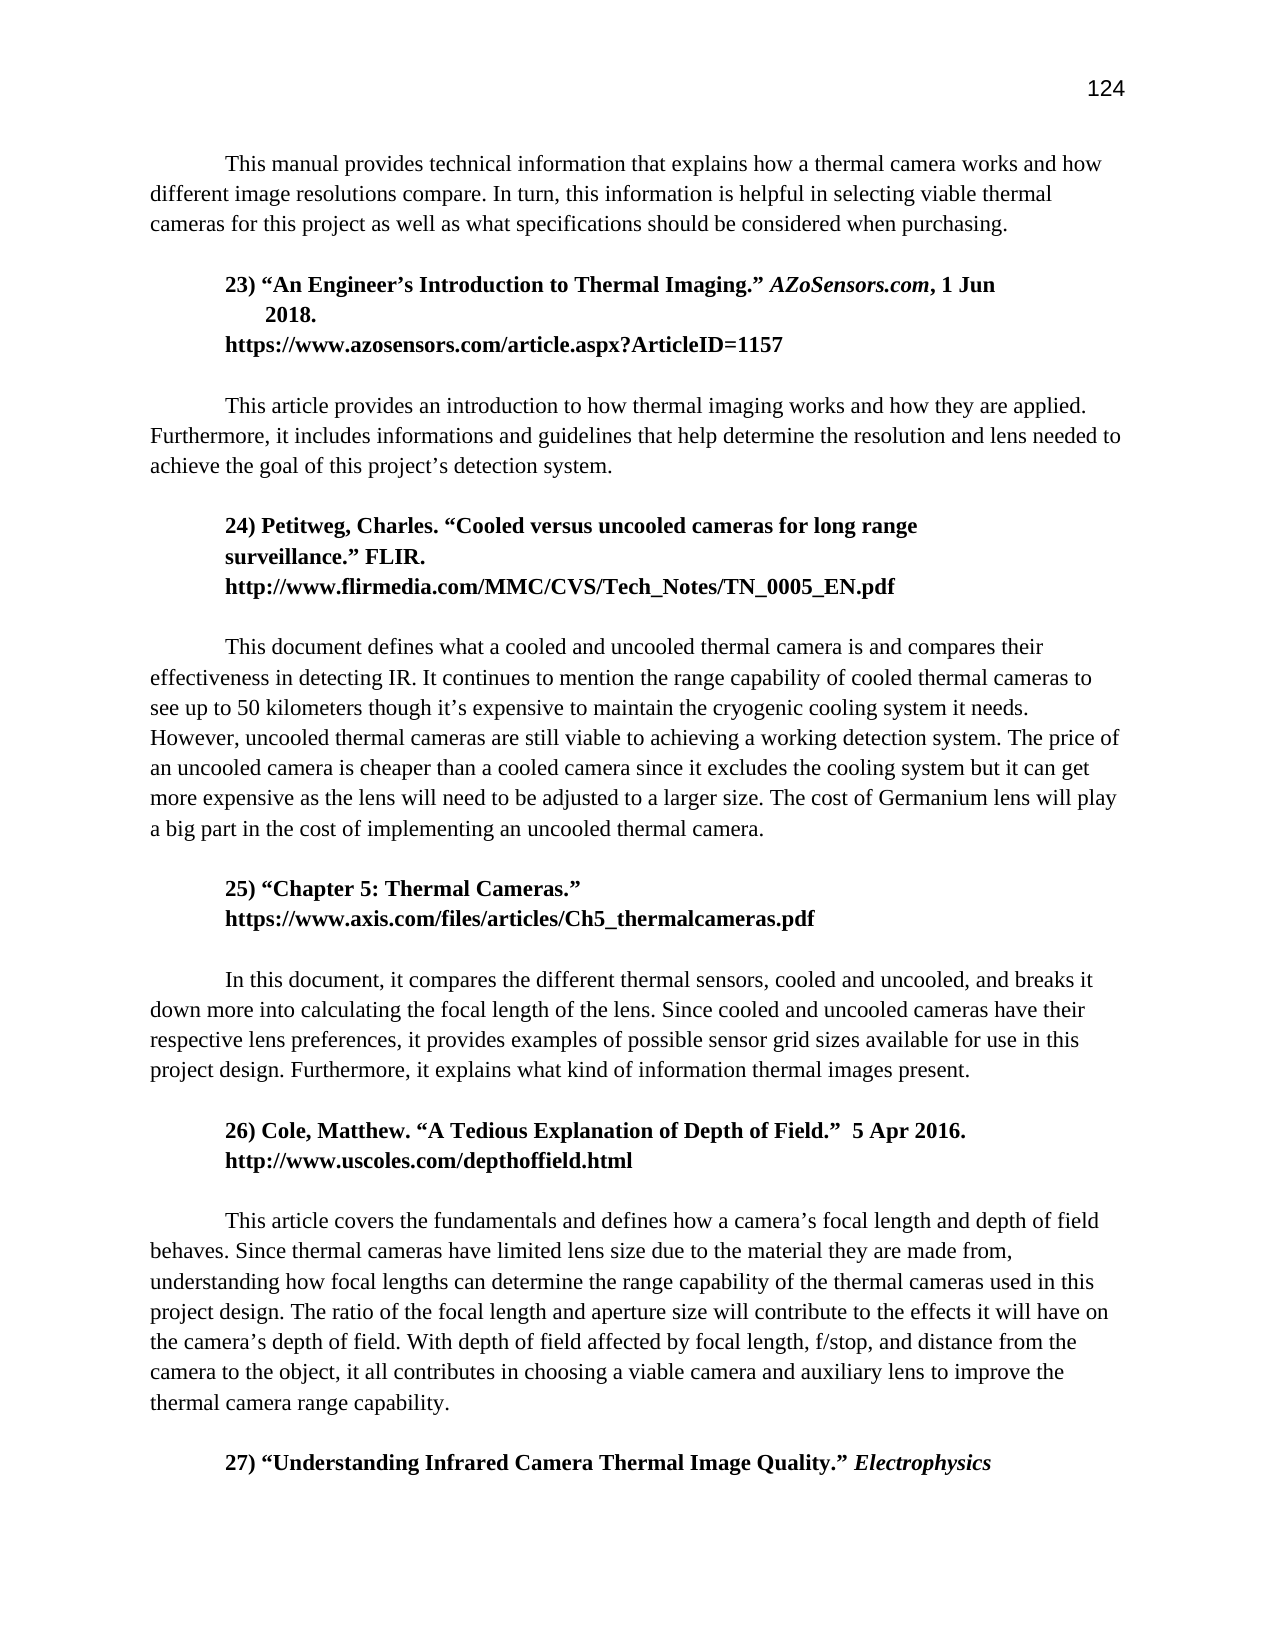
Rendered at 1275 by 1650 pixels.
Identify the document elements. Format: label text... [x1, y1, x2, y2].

text This manual provides technical information that explains how a thermal camera works and how different image resolutions compare. In turn, this information is helpful in selecting viable thermal cameras for this project as well as what specifications should be considered when purchasing. [150, 150, 1125, 237]
text 26) Cole, Matthew. “A Tedious Explanation of Depth of Field.” 5 Apr 2016. [150, 1117, 1125, 1143]
text https://www.axis.com/files/articles/Ch5_thermalcameras.pdf [150, 905, 1125, 932]
text 25) “Chapter 5: Thermal Cameras.” [150, 875, 1125, 901]
text This article provides an introduction to how thermal imaging works and how they are applied. Furthermore, it includes informations and guidelines that help determine the resolution and lens needed to achieve the goal of this project’s detection system. [150, 392, 1125, 478]
text 24) Petitweg, Charles. “Cooled versus uncooled cameras for long range [150, 512, 1125, 539]
text http://www.flirmedia.com/MMC/CVS/Tech_Notes/TN_0005_EN.pdf [150, 573, 1125, 599]
text 23) “An Engineer’s Introduction to Thermal Imaging.” AZoSensors.com, 1 Jun [150, 271, 1125, 297]
text This article covers the fundamentals and defines how a camera’s focal length and depth of field behaves. Since thermal cameras have limited lens size due to the material they are made from, understanding how focal lengths can determine the range capability of the thermal cameras used in this project design. The ratio of the focal length and aperture size will contribute to the effects it will have on the camera’s depth of field. With depth of field affected by focal length, f/stop, and distance from the camera to the object, it all contributes in choosing a viable camera and auxiliary lens to improve the thermal camera range capability. [150, 1207, 1125, 1415]
text 27) “Understanding Infrared Camera Thermal Image Quality.” Electrophysics [150, 1449, 1125, 1475]
text This document defines what a cooled and uncooled thermal camera is and compares their effectiveness in detecting IR. It continues to mention the range capability of cooled thermal cameras to see up to 50 kilometers though it’s expensive to maintain the cryogenic cooling system it needs. However, uncooled thermal cameras are still viable to achieving a working detection system. The price of an uncooled camera is cheaper than a cooled camera since it excludes the cooling system but it can get more expensive as the lens will need to be adjusted to a larger size. The cost of Germanium lens will play a big part in the cost of implementing an uncooled thermal camera. [150, 633, 1125, 841]
text 2018. [225, 301, 1125, 327]
text In this document, it compares the different thermal sensors, cooled and uncooled, and breaks it down more into calculating the focal length of the lens. Since cooled and uncooled cameras have their respective lens preferences, it provides examples of possible sensor grid sizes available for use in this project design. Furthermore, it explains what kind of information thermal images present. [150, 966, 1125, 1083]
text https://www.azosensors.com/article.aspx?ArticleID=1157 [150, 331, 1125, 358]
text surveillance.” FLIR. [150, 543, 1125, 569]
text http://www.uscoles.com/depthoffield.html [150, 1147, 1125, 1173]
